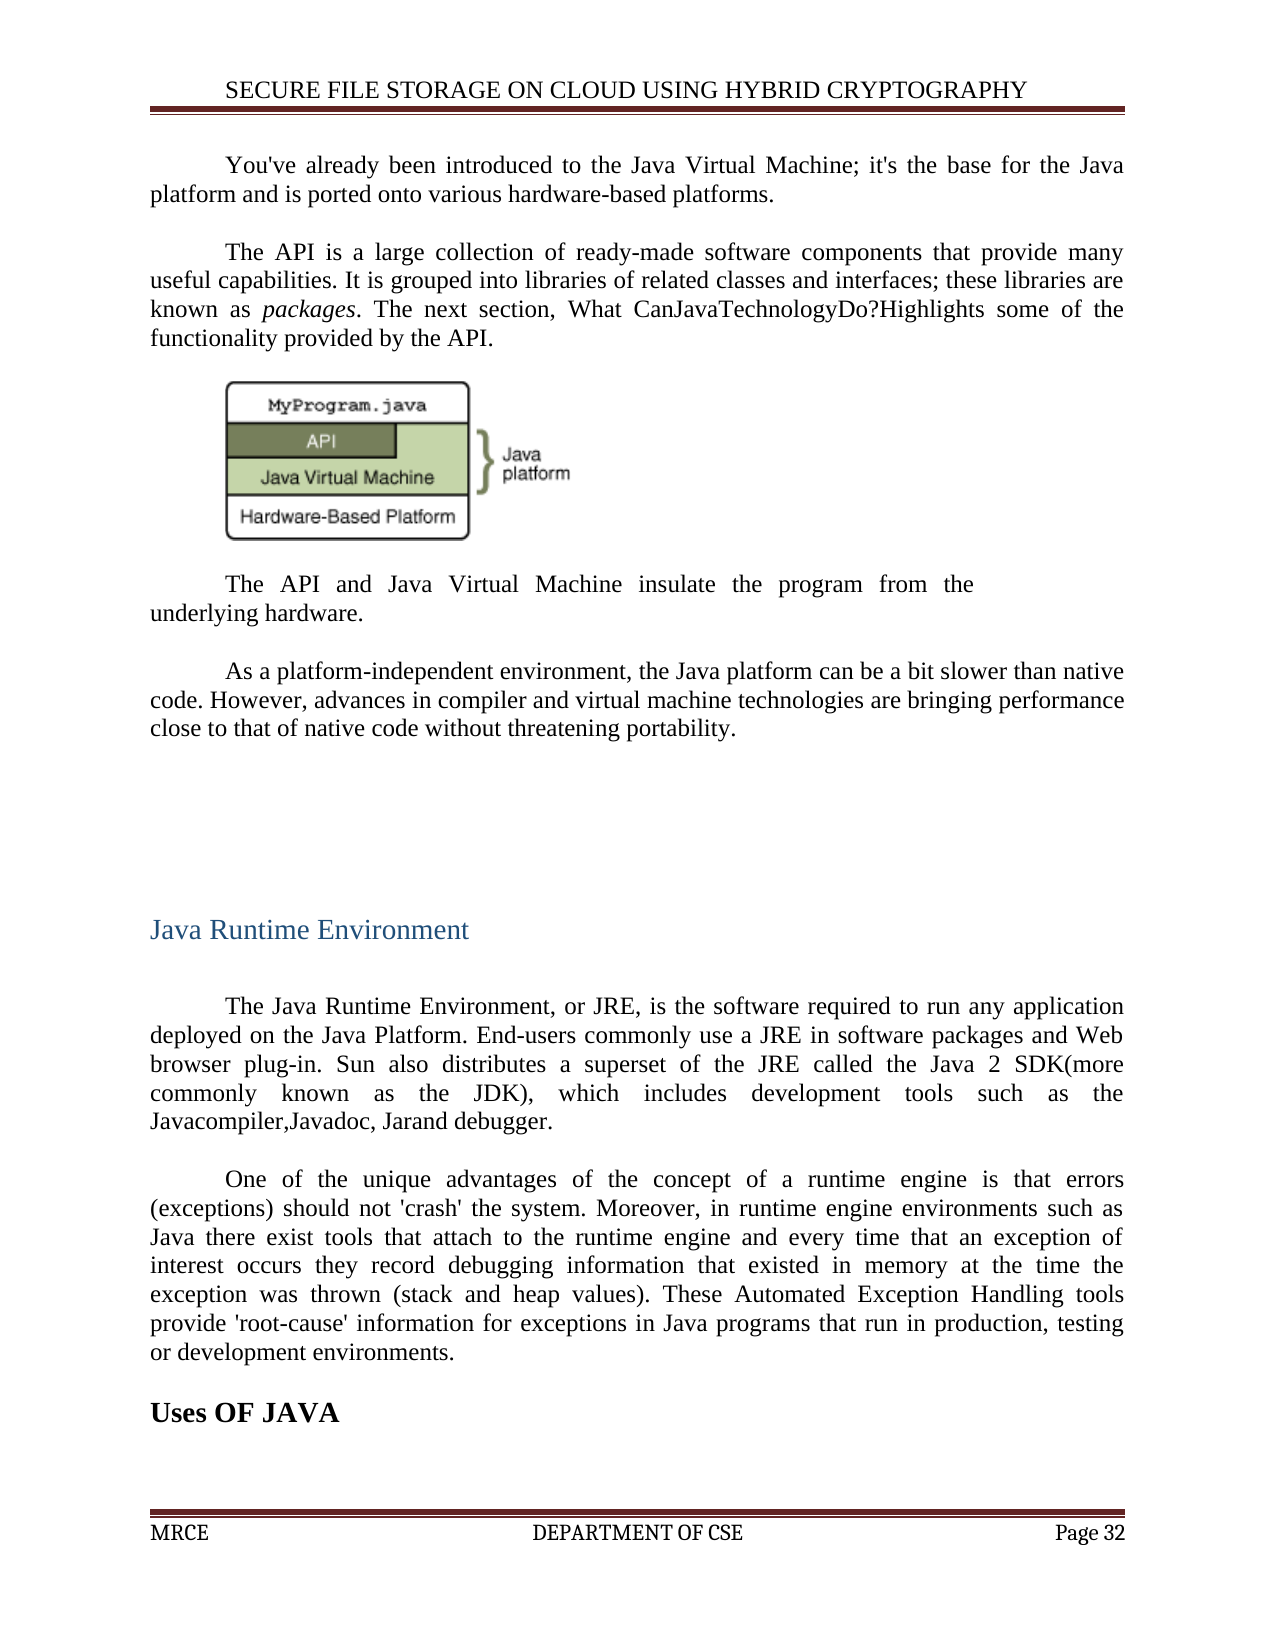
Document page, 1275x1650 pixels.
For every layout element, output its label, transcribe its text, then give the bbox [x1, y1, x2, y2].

text The API is a large collection of ready-made software components that provide many useful capabilities. It is grouped into libraries of related classes and interfaces; these libraries are known as packages. The next section, What CanJavaTechnologyDo?Highlights some of the functionality provided by the API. [150, 237, 1125, 352]
text You've already been introduced to the Java Virtual Machine; it's the base for the Java platform and is ported onto various hardware-based platforms. [150, 150, 1125, 207]
text As a platform-independent environment, the Java platform can be a bit slower than native code. However, advances in compiler and virtual machine technologies are bringing performance close to that of native code without threatening portability. [150, 656, 1125, 742]
subtitle Java Runtime Environment [150, 912, 1125, 945]
picture [225, 380, 571, 541]
text The Java Runtime Environment, or JRE, is the software required to run any application deployed on the Java Platform. End-users commonly use a JRE in software packages and Web browser plug-in. Sun also distributes a superset of the JRE called the Java 2 SDK(more commonly known as the JDK), which includes development tools such as the Javacompiler,Javadoc, Jarand debugger. [150, 991, 1125, 1135]
text The API and Java Virtual Machine insulate the program from the underlying hardware. [150, 569, 975, 627]
text One of the unique advantages of the concept of a runtime engine is that errors (exceptions) should not 'crash' the system. Moreover, in runtime engine environments such as Java there exist tools that attach to the runtime engine and every time that an exception of interest occurs they record debugging information that existed in memory at the time the exception was thrown (stack and heap values). These Automated Exception Handling tools provide 'root-cause' information for exceptions in Java programs that run in production, testing or development environments. [150, 1164, 1125, 1366]
text Uses OF JAVA [150, 1395, 1125, 1428]
